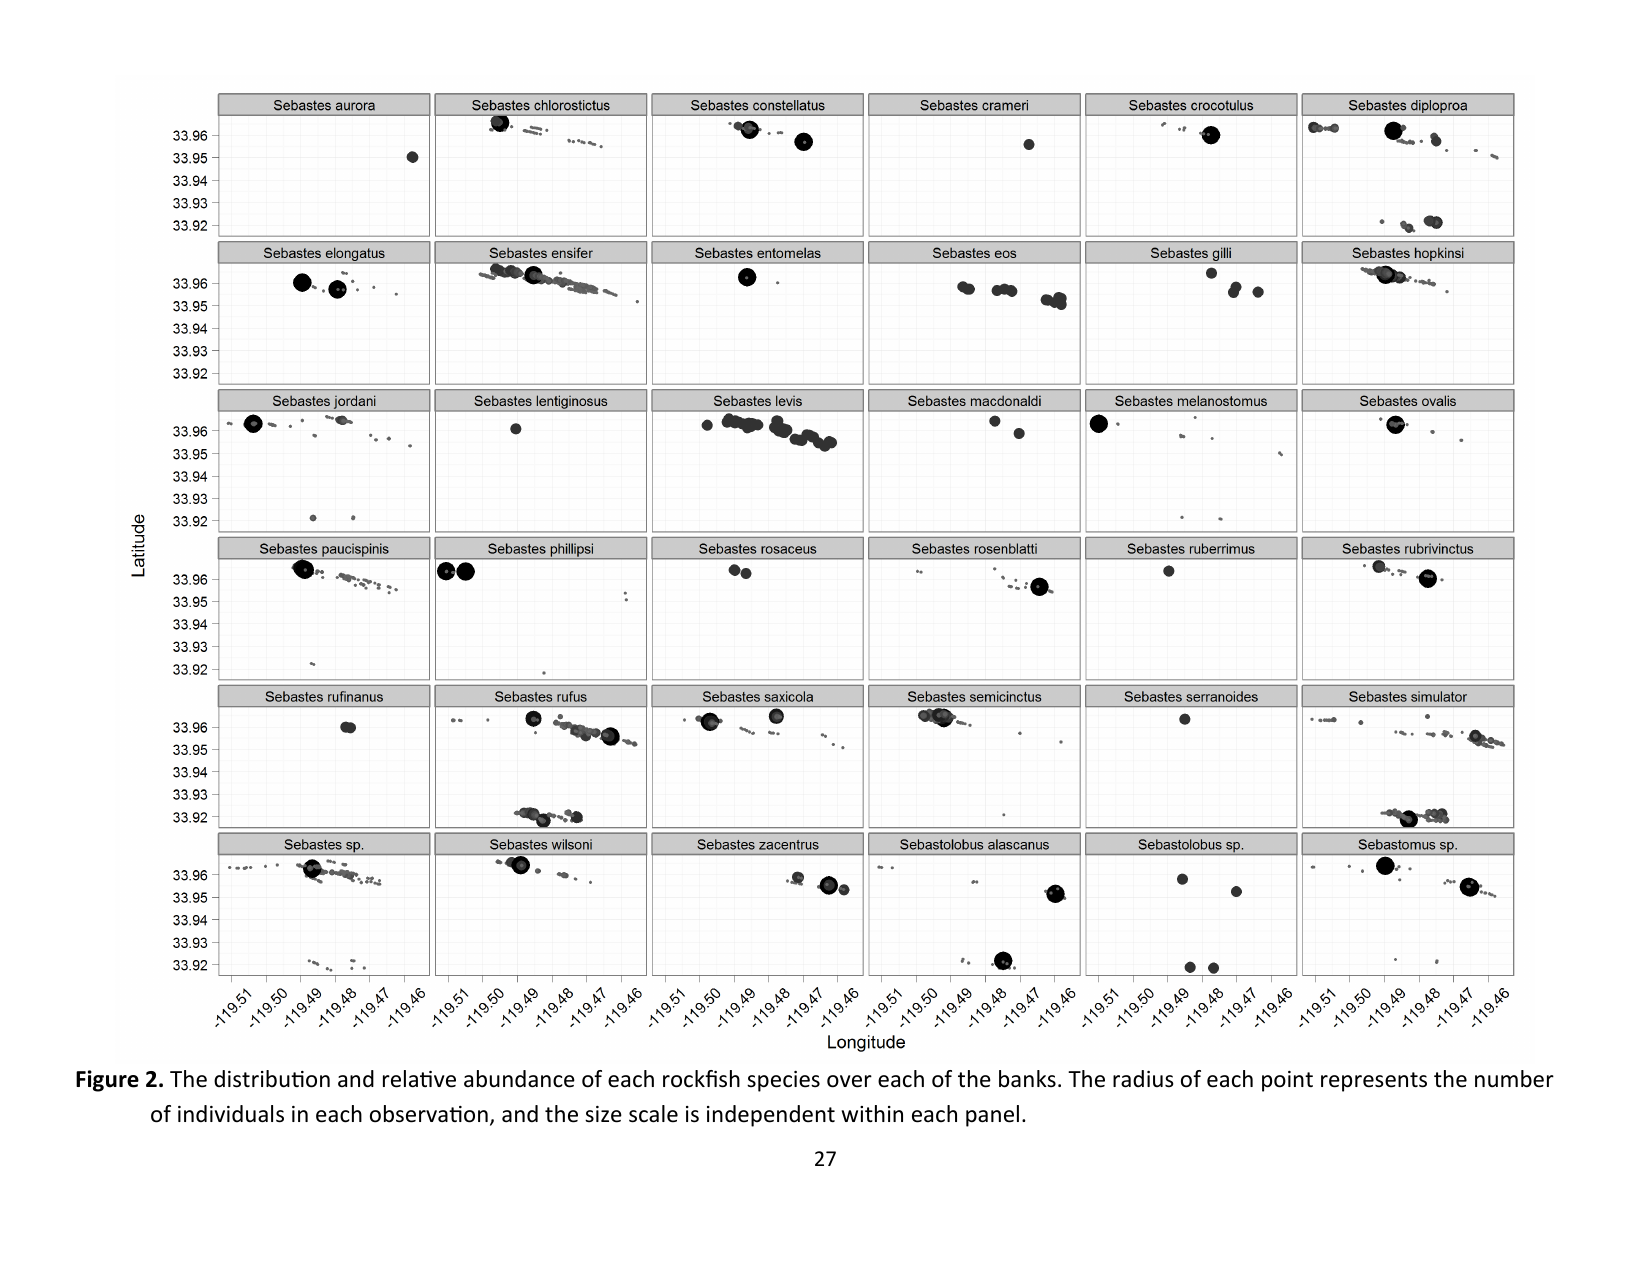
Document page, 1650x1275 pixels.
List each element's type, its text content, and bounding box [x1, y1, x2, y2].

picture [115, 75, 1535, 1064]
text Figure 2. The distribution and relative abundance of each rockfish species over each of the banks. The radius of each point represents the number of individuals in each observation, and the size scale is independent within each panel. [75, 1063, 1575, 1129]
